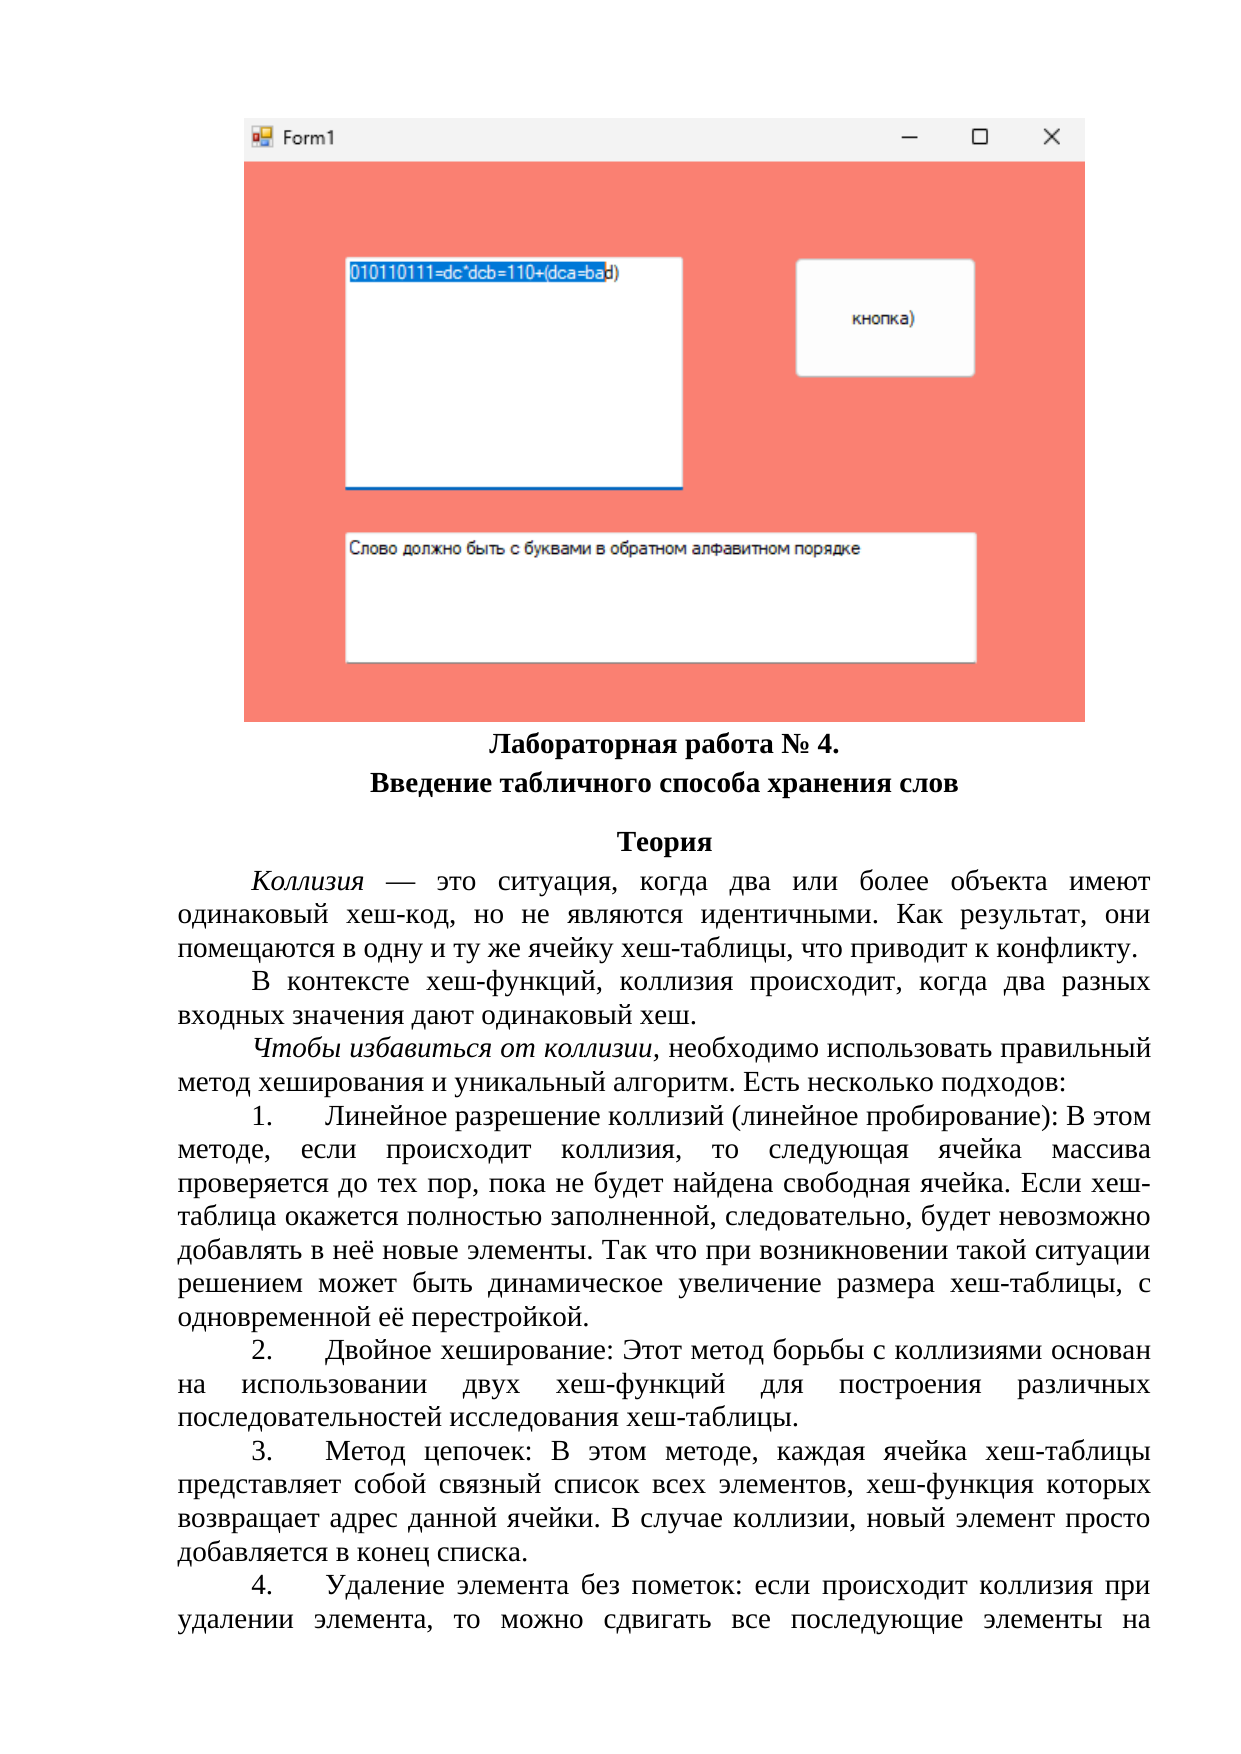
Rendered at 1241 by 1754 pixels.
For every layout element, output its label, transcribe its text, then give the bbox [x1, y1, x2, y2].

text Коллизия — это ситуация, когда два или более объекта имеют одинаковый хеш-код, но не являются идентичными. Как результат, они помещаются в одну и ту же ячейку хеш-таблицы, что приводит к конфликту. [177, 863, 1152, 963]
text Теория [177, 824, 1152, 858]
list Линейное разрешение коллизий (линейное пробирование): В этом методе, если происходит коллизия, то следующая ячейка массива проверяется до тех пор, пока не будет найдена свободная ячейка. Если хеш-таблица окажется полностью заполненной, следовательно, будет невозможно добавлять в неё новые элементы. Так что при возникновении такой ситуации решением может быть динамическое увеличение размера хеш-таблицы, с одновременной её перестройкой. [177, 1098, 1152, 1332]
list Двойное хеширование: Этот метод борьбы с коллизиями основан на использовании двух хеш-функций для построения различных последовательностей исследования хеш-таблицы. [177, 1332, 1152, 1433]
text Введение табличного способа хранения слов [177, 765, 1152, 798]
text Чтобы избавиться от коллизии, необходимо использовать правильный метод хеширования и уникальный алгоритм. Есть несколько подходов: [177, 1031, 1152, 1098]
picture [244, 118, 1085, 722]
list Метод цепочек: В этом методе, каждая ячейка хеш-таблицы представляет собой связный список всех элементов, хеш-функция которых возвращает адрес данной ячейки. В случае коллизии, новый элемент просто добавляется в конец списка. [177, 1433, 1152, 1567]
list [177, 1567, 1152, 1634]
text В контексте хеш-функций, коллизия происходит, когда два разных входных значения дают одинаковый хеш. [177, 963, 1152, 1031]
